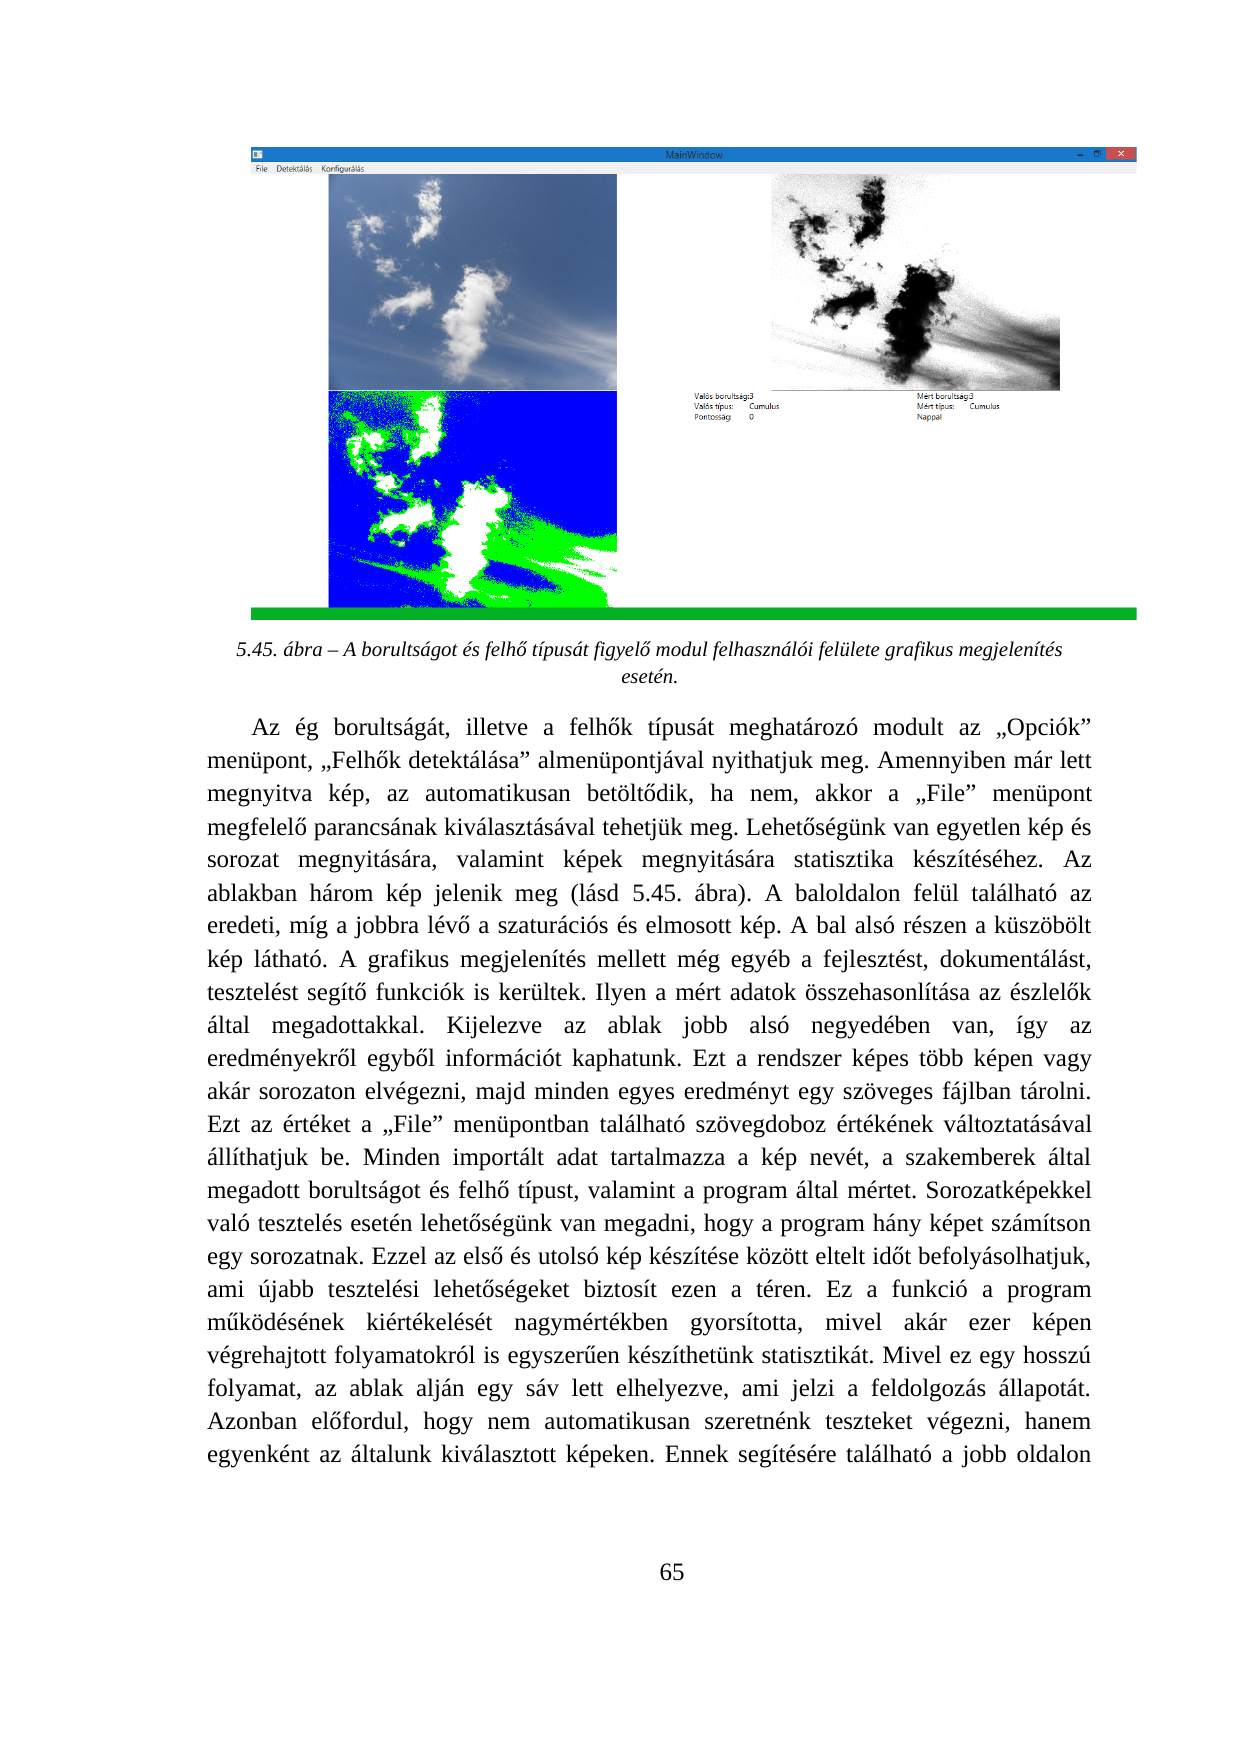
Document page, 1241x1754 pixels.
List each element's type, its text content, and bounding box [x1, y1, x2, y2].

picture [251, 147, 1137, 620]
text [207, 712, 1092, 1468]
text 5.. ábra – A borultságot és felhő típusát figyelő modul felhasználói felülete grafikus megjelenítés esetén. [207, 636, 1092, 688]
